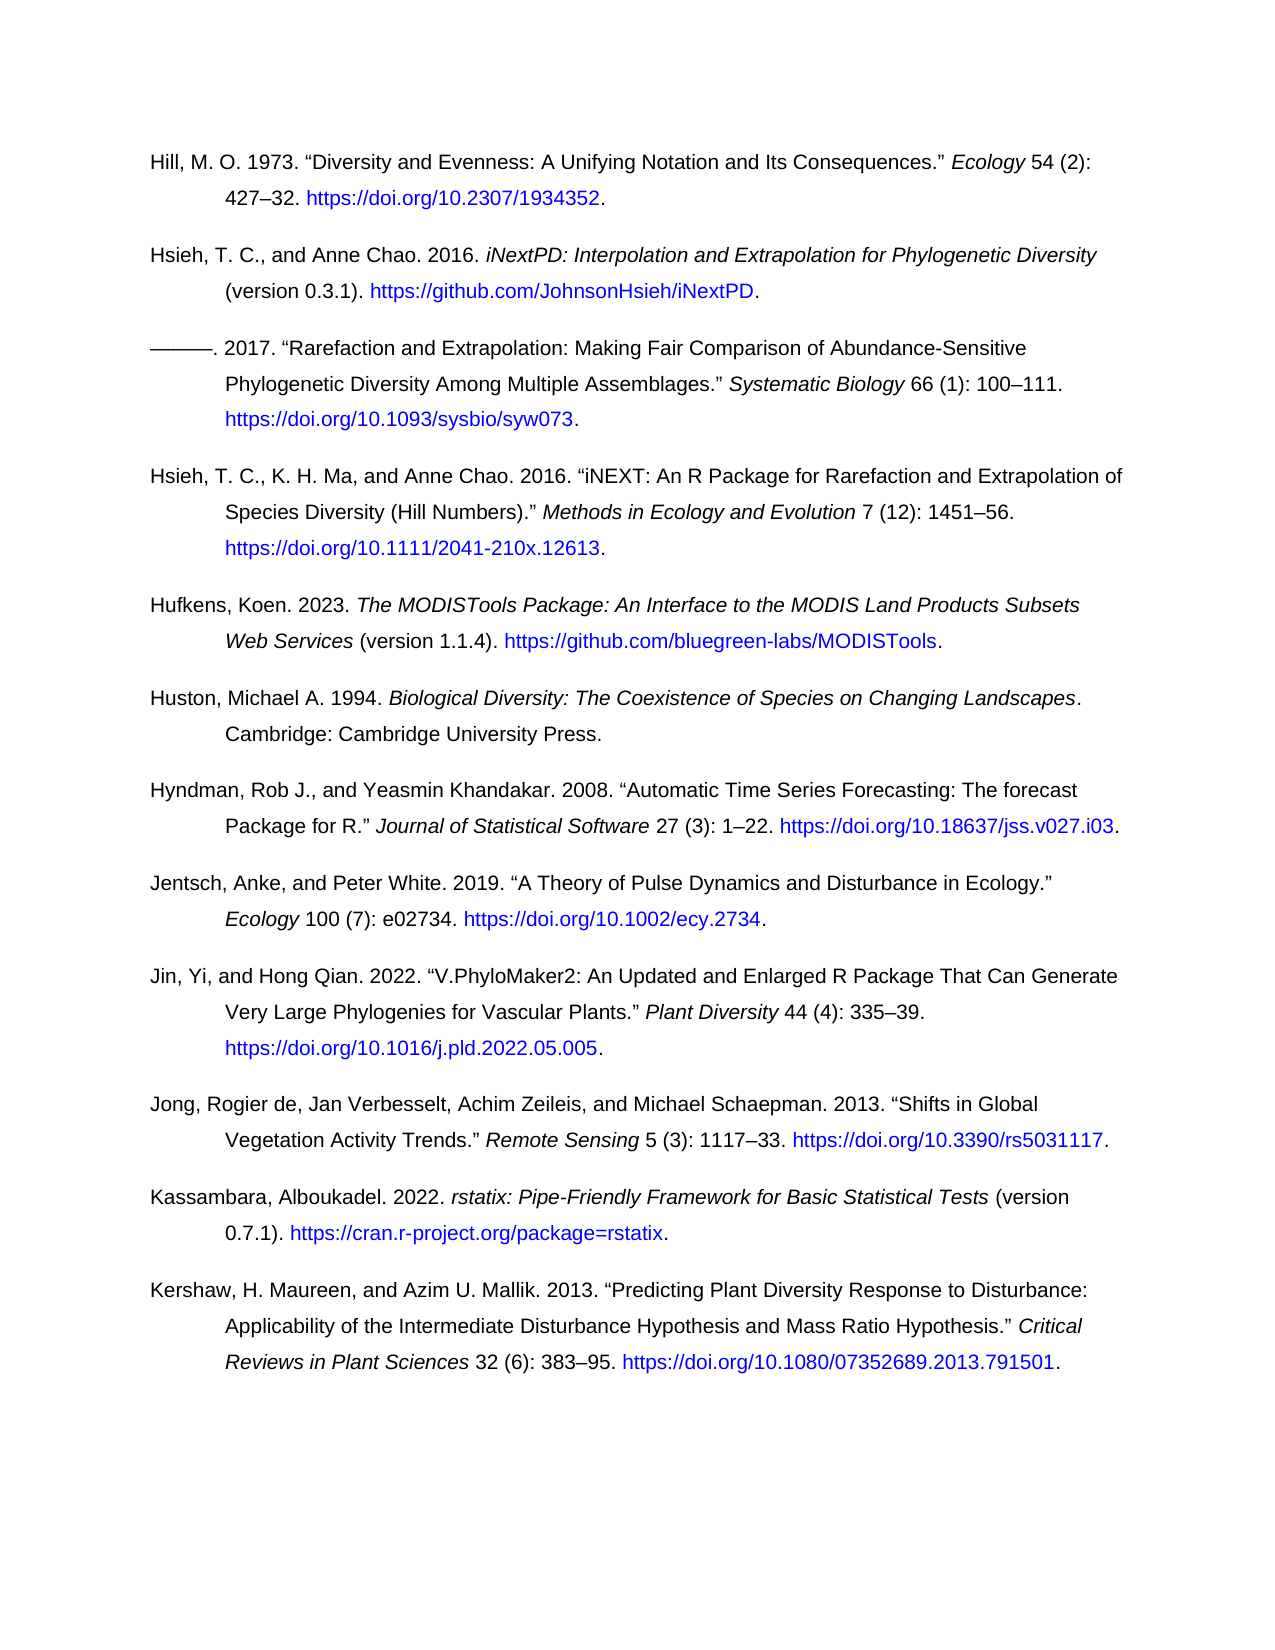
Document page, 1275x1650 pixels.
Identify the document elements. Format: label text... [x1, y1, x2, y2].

text Hsieh, T. C., K. H. Ma, and Anne Chao. 2016. “iNEXT: An R Package for Rarefaction and Extrapolation of Species Diversity (Hill Numbers).” Methods in Ecology and Evolution 7 (12): 1451–56. https://doi.org/10.1111/2041-210x.12613. [150, 464, 1125, 560]
text Kassambara, Alboukadel. 2022. rstatix: Pipe-Friendly Framework for Basic Statistical Tests (version 0.7.1). https://cran.r-project.org/package=rstatix. [150, 1185, 1125, 1245]
text Jong, Rogier de, Jan Verbesselt, Achim Zeileis, and Michael Schaepman. 2013. “Shifts in Global Vegetation Activity Trends.” Remote Sensing 5 (3): 1117–33. https://doi.org/10.3390/rs5031117. [150, 1092, 1125, 1152]
text ———. 2017. “Rarefaction and Extrapolation: Making Fair Comparison of Abundance-Sensitive Phylogenetic Diversity Among Multiple Assemblages.” Systematic Biology 66 (1): 100–111. https://doi.org/10.1093/sysbio/syw073. [150, 335, 1125, 431]
text Kershaw, H. Maureen, and Azim U. Mallik. 2013. “Predicting Plant Diversity Response to Disturbance: Applicability of the Intermediate Disturbance Hypothesis and Mass Ratio Hypothesis.” Critical Reviews in Plant Sciences 32 (6): 383–95. https://doi.org/10.1080/07352689.2013.791501. [150, 1278, 1125, 1373]
text Hyndman, Rob J., and Yeasmin Khandakar. 2008. “Automatic Time Series Forecasting: The forecast Package for R.” Journal of Statistical Software 27 (3): 1–22. https://doi.org/10.18637/jss.v027.i03. [150, 778, 1125, 838]
text Hufkens, Koen. 2023. The MODISTools Package: An Interface to the MODIS Land Products Subsets Web Services (version 1.1.4). https://github.com/bluegreen-labs/MODISTools. [150, 593, 1125, 653]
text Jentsch, Anke, and Peter White. 2019. “A Theory of Pulse Dynamics and Disturbance in Ecology.” Ecology 100 (7): e02734. https://doi.org/10.1002/ecy.2734. [150, 871, 1125, 931]
text Hill, M. O. 1973. “Diversity and Evenness: A Unifying Notation and Its Consequences.” Ecology 54 (2): 427–32. https://doi.org/10.2307/1934352. [150, 150, 1125, 210]
text Hsieh, T. C., and Anne Chao. 2016. iNextPD: Interpolation and Extrapolation for Phylogenetic Diversity (version 0.3.1). https://github.com/JohnsonHsieh/iNextPD. [150, 243, 1125, 303]
text Huston, Michael A. 1994. Biological Diversity: The Coexistence of Species on Changing Landscapes. Cambridge: Cambridge University Press. [150, 685, 1125, 745]
text Jin, Yi, and Hong Qian. 2022. “V.PhyloMaker2: An Updated and Enlarged R Package That Can Generate Very Large Phylogenies for Vascular Plants.” Plant Diversity 44 (4): 335–39. https://doi.org/10.1016/j.pld.2022.05.005. [150, 963, 1125, 1059]
